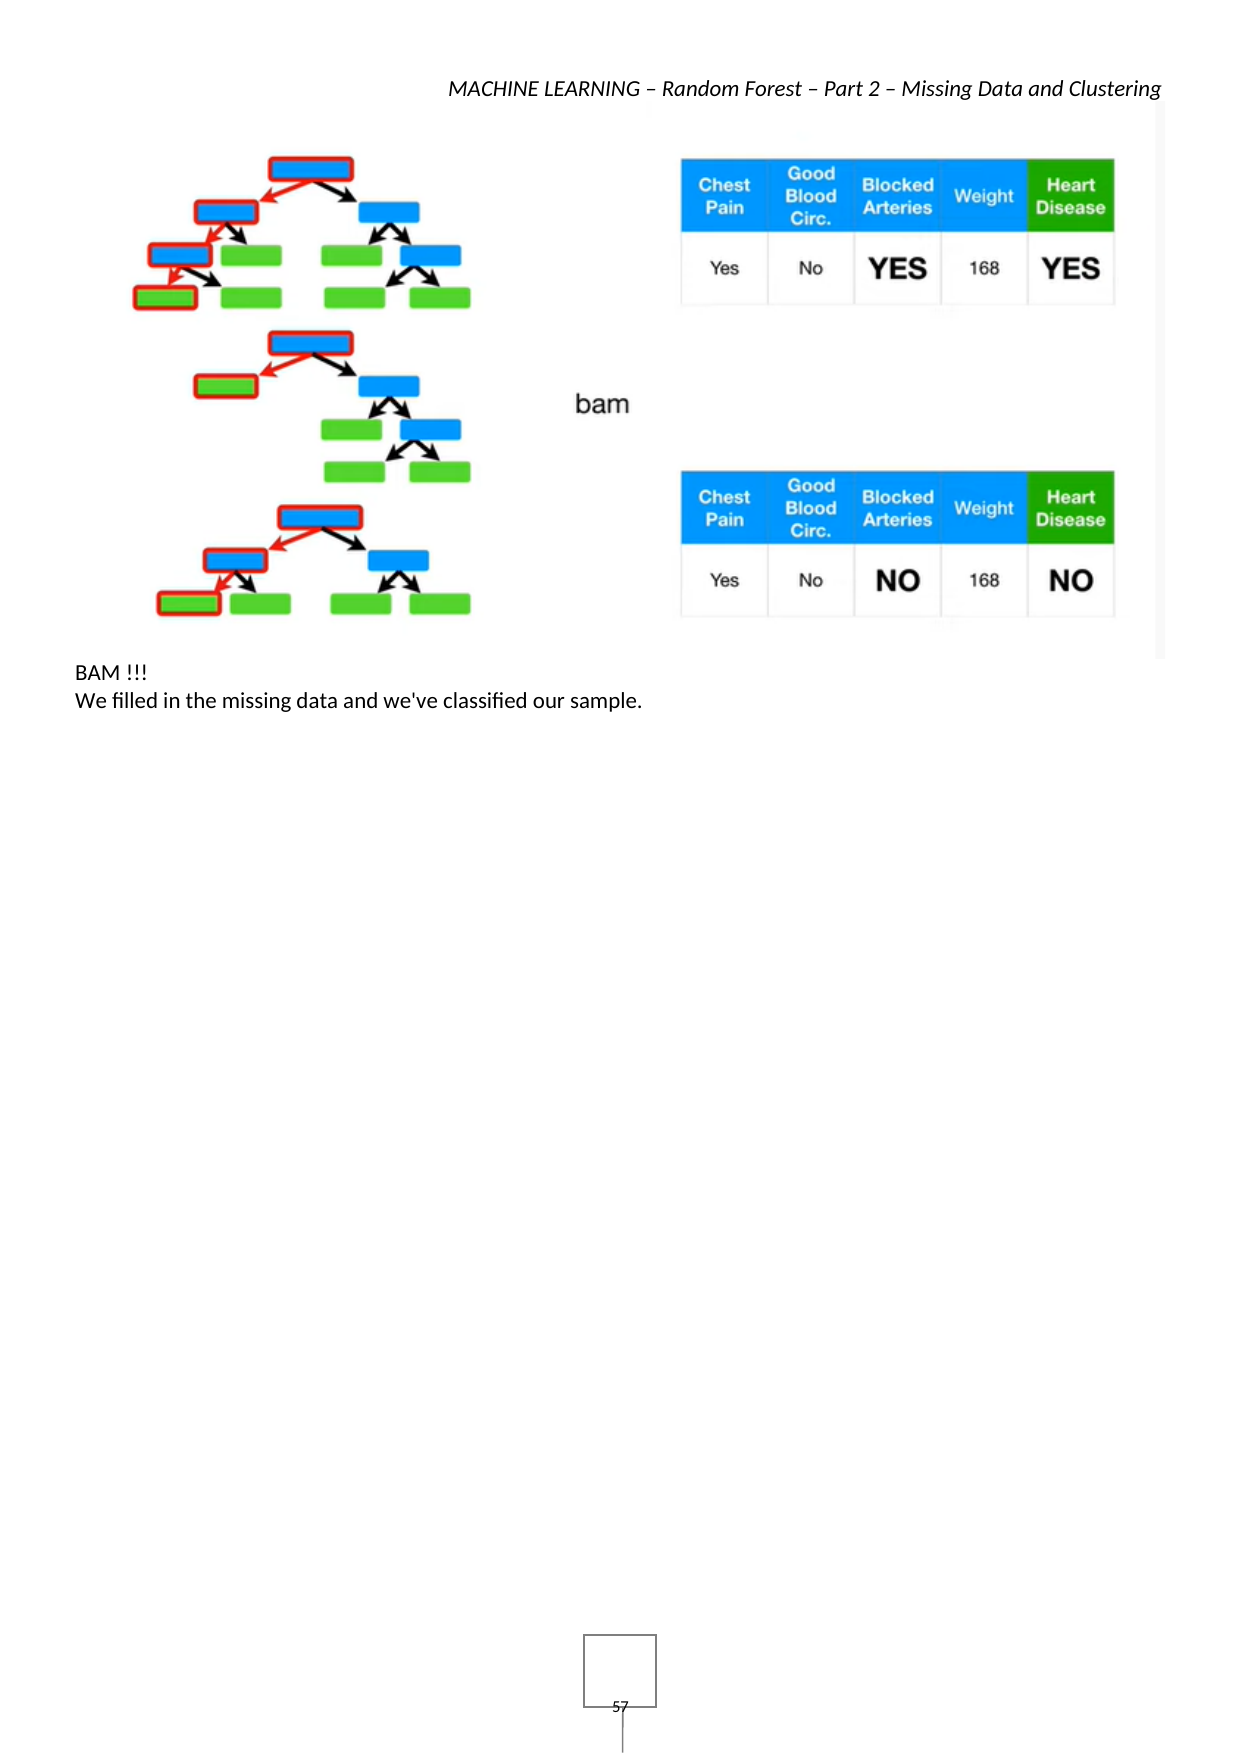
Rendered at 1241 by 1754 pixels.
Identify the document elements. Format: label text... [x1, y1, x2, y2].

text We filled in the missing data and we've classified our sample. [75, 687, 1165, 714]
picture [75, 101, 1166, 659]
text BAM !!! [75, 659, 1165, 687]
